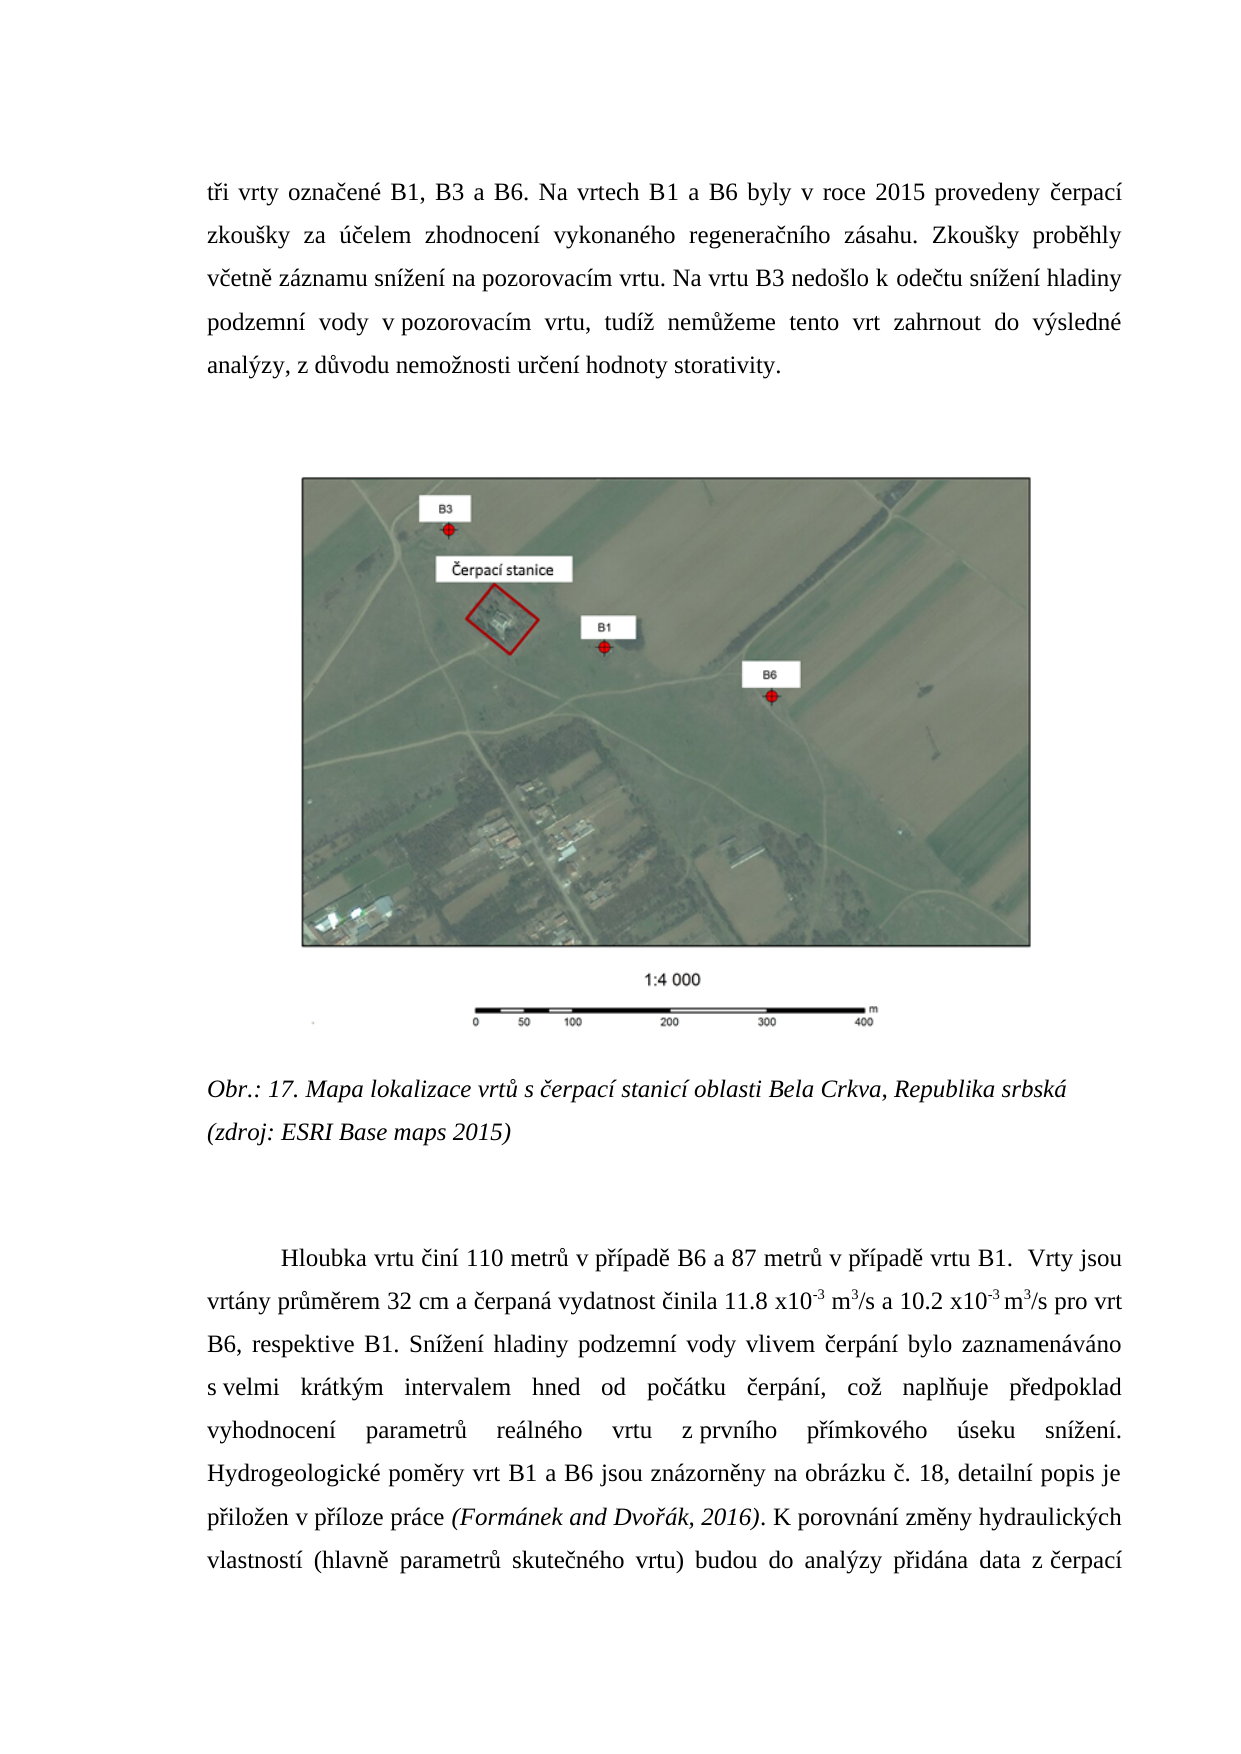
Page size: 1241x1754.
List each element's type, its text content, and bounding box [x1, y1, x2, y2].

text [207, 177, 1122, 378]
picture [298, 475, 1031, 1039]
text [207, 1243, 1122, 1573]
text Obr.: 17. Mapa lokalizace vrtů s čerpací stanicí oblasti Bela Crkva, Republika srbská (zdroj: ESRI Base maps 2015) [207, 1074, 1122, 1146]
